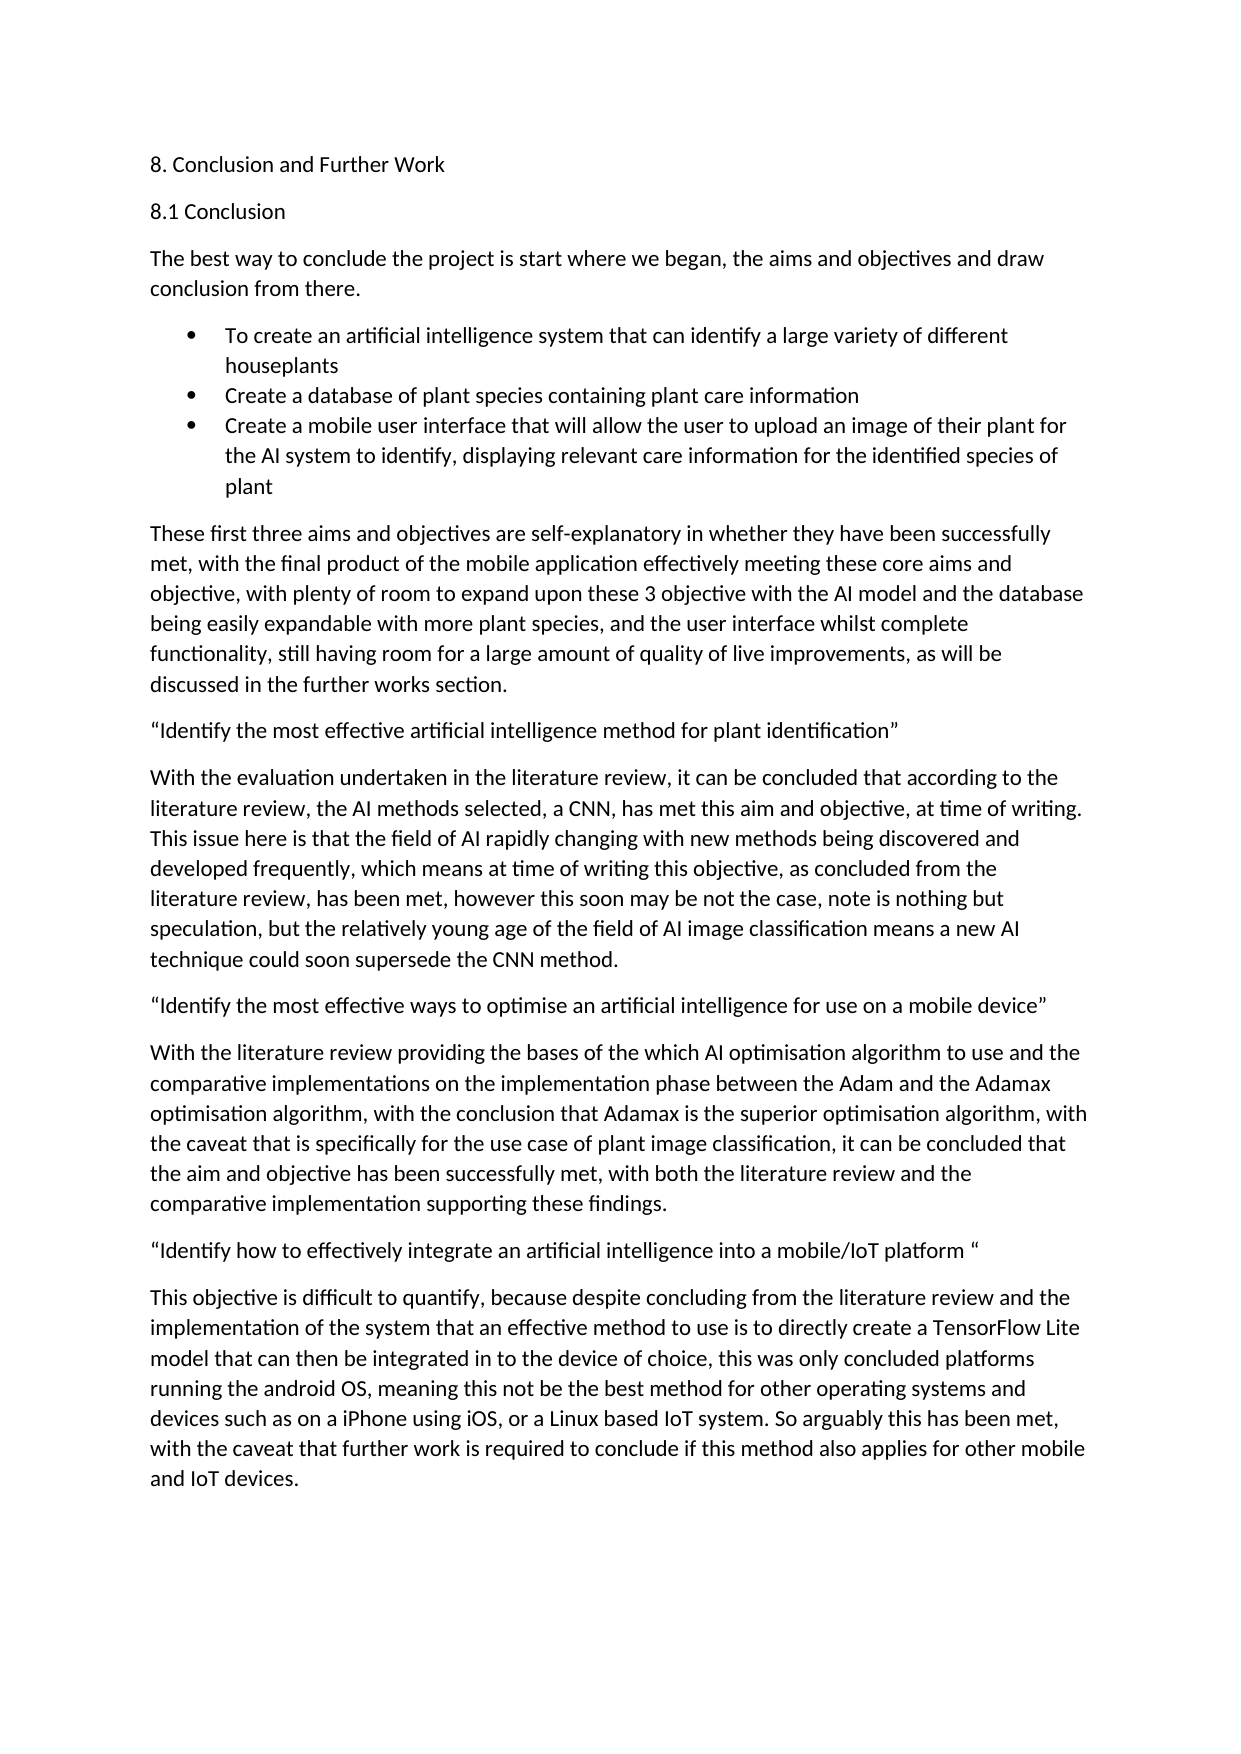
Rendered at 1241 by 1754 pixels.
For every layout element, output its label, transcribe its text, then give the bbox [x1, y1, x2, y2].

text “Identify how to effectively integrate an artificial intelligence into a mobile/IoT platform “ [150, 1236, 1090, 1264]
text 8. Conclusion and Further Work [150, 150, 1090, 178]
list Create a mobile user interface that will allow the user to upload an image of their plant for the AI system to identify, displaying relevant care information for the identified species of plant [187, 411, 1090, 500]
text These first three aims and objectives are self-explanatory in whether they have been successfully met, with the final product of the mobile application effectively meeting these core aims and objective, with plenty of room to expand upon these 3 objective with the AI model and the database being easily expandable with more plant species, and the user interface whilst complete functionality, still having room for a large amount of quality of live improvements, as will be discussed in the further works section. [150, 519, 1090, 698]
list Create a database of plant species containing plant care information [187, 381, 1090, 409]
text “Identify the most effective ways to optimise an artificial intelligence for use on a mobile device” [150, 992, 1090, 1020]
text With the literature review providing the bases of the which AI optimisation algorithm to use and the comparative implementations on the implementation phase between the Adam and the Adamax optimisation algorithm, with the conclusion that Adamax is the superior optimisation algorithm, with the caveat that is specifically for the use case of plant image classification, it can be concluded that the aim and objective has been successfully met, with both the literature review and the comparative implementation supporting these findings. [150, 1038, 1090, 1218]
text The best way to conclude the project is start where we began, the aims and objectives and draw conclusion from there. [150, 244, 1090, 302]
list To create an artificial intelligence system that can identify a large variety of different houseplants [187, 321, 1090, 379]
text This objective is difficult to quantify, because despite concluding from the literature review and the implementation of the system that an effective method to use is to directly create a TensorFlow Lite model that can then be integrated in to the device of choice, this was only concluded platforms running the android OS, meaning this not be the best method for other operating systems and devices such as on a iPhone using iOS, or a Linux based IoT system. So arguably this has been met, with the caveat that further work is required to conclude if this method also applies for other mobile and IoT devices. [150, 1283, 1090, 1493]
text 8.1 Conclusion [150, 197, 1090, 225]
text With the evaluation undertaken in the literature review, it can be concluded that according to the literature review, the AI methods selected, a CNN, has met this aim and objective, at time of writing. This issue here is that the field of AI rapidly changing with new methods being discovered and developed frequently, which means at time of writing this objective, as concluded from the literature review, has been met, however this soon may be not the case, note is nothing but speculation, but the relatively young age of the field of AI image classification means a new AI technique could soon supersede the CNN method. [150, 763, 1090, 973]
text “Identify the most effective artificial intelligence method for plant identification” [150, 717, 1090, 745]
